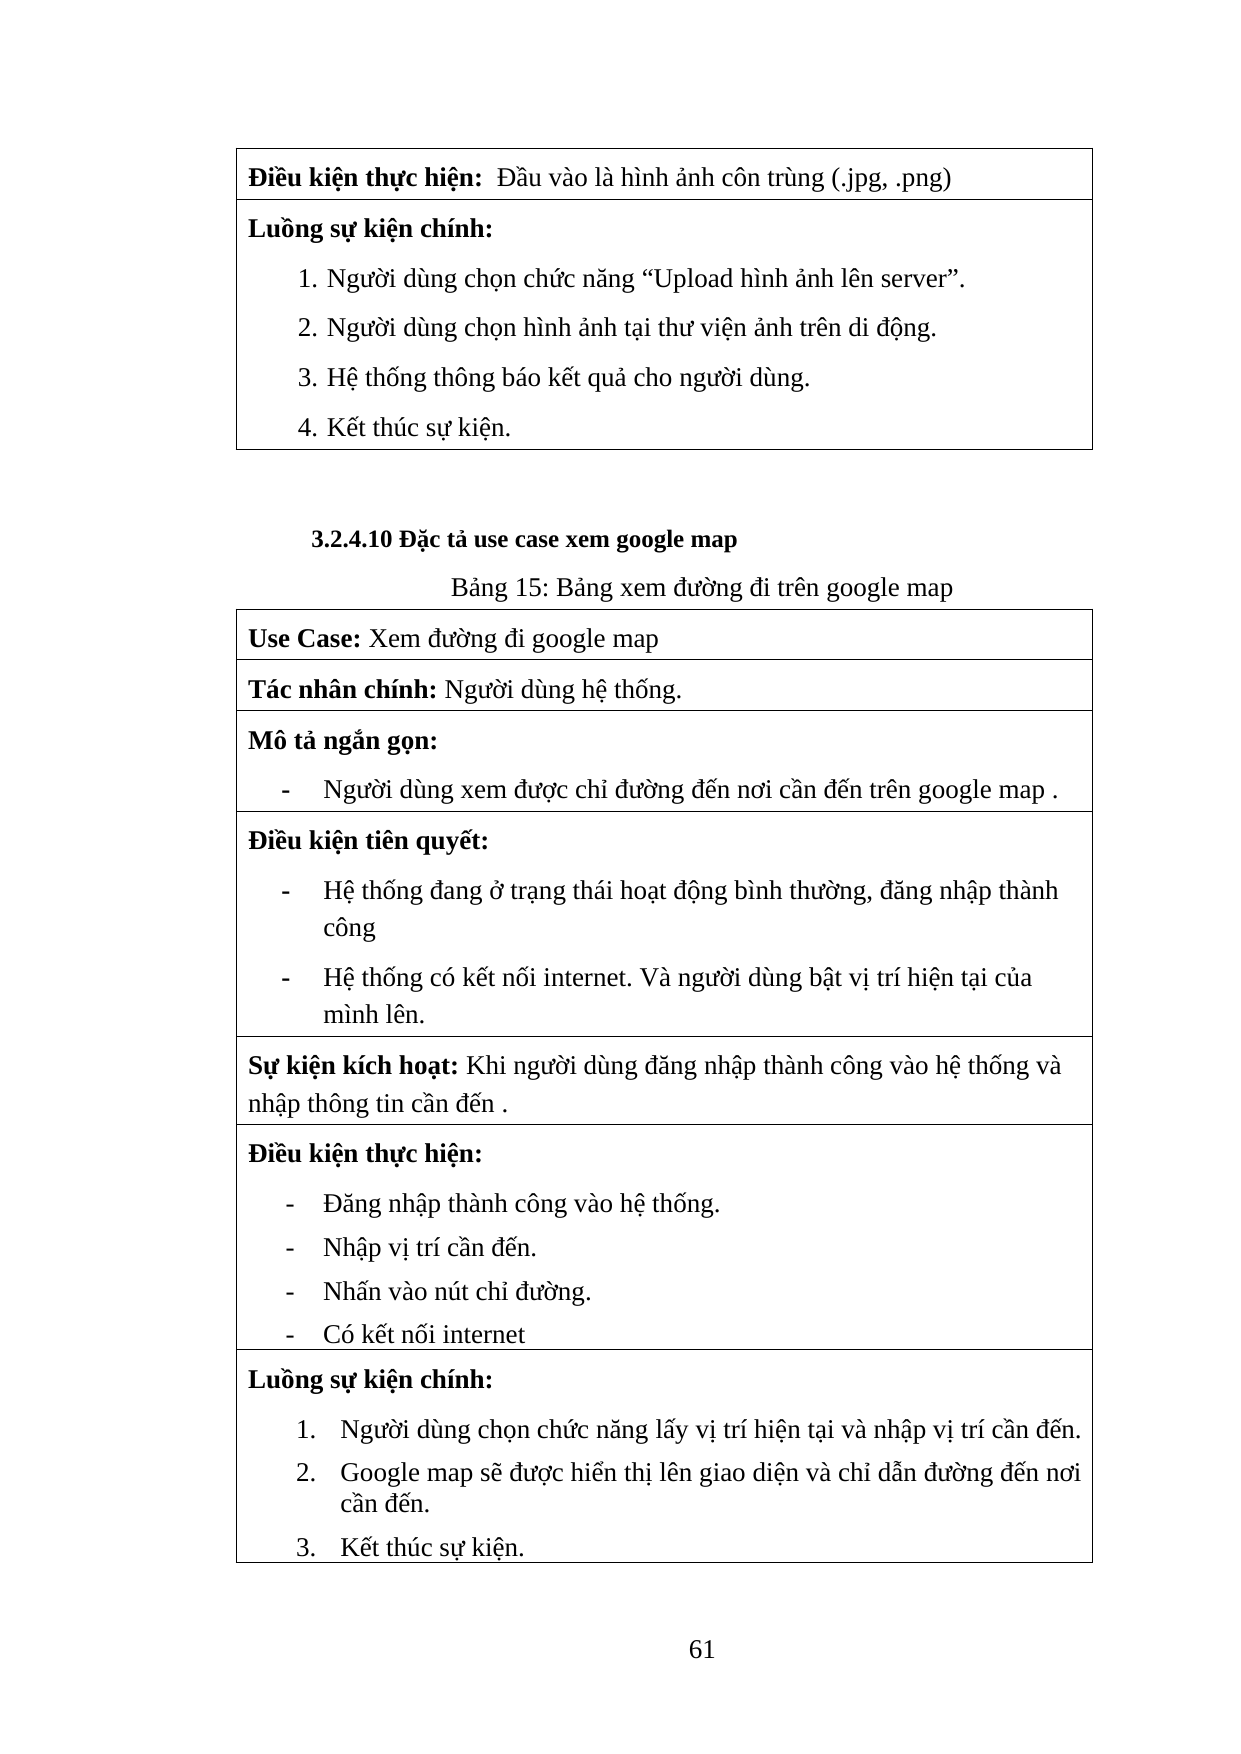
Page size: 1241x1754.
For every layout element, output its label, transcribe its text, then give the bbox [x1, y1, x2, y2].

table_cell Điều kiện tiên quyết: Hệ thống đang ở trạng thái hoạt động bình thường, đăng nhập thành công Hệ thống có kết nối internet. Và người dùng bật vị trí hiện tại của mình lên. [237, 812, 1092, 1036]
table_cell Mô tả ngắn gọn: Người dùng xem được chỉ đường đến nơi cần đến trên google map . [237, 711, 1092, 811]
table_cell Điều kiện thực hiện: Đầu vào là hình ảnh côn trùng (.jpg, .png) [237, 149, 1092, 198]
table_cell Sự kiện kích hoạt: Khi người dùng đăng nhập thành công vào hệ thống và nhập thông tin cần đến . [237, 1037, 1092, 1124]
table_header Use Case: Xem đường đi google map [237, 610, 1092, 659]
table_cell Luồng sự kiện chính: Người dùng chọn chức năng lấy vị trí hiện tại và nhập vị trí cần đến. Google map sẽ được hiển thị lên giao diện và chỉ dẫn đường đến nơi cần đến. Kết thúc sự kiện. [237, 1350, 1092, 1562]
table_cell Tác nhân chính: Người dùng hệ thống. [237, 660, 1092, 710]
text Bảng 15: Bảng xem đường đi trên google map [236, 571, 1093, 602]
table_cell Điều kiện thực hiện: Đăng nhập thành công vào hệ thống. Nhập vị trí cần đến. Nhấn vào nút chỉ đường. Có kết nối internet [237, 1125, 1092, 1349]
table_cell Luồng sự kiện chính: Người dùng chọn chức năng “Upload hình ảnh lên server”. Người dùng chọn hình ảnh tại thư viện ảnh trên di động. Hệ thống thông báo kết quả cho người dùng. Kết thúc sự kiện. [237, 200, 1092, 448]
subtitle 3.2.4.10 Đặc tả use case xem google map [236, 524, 1093, 553]
